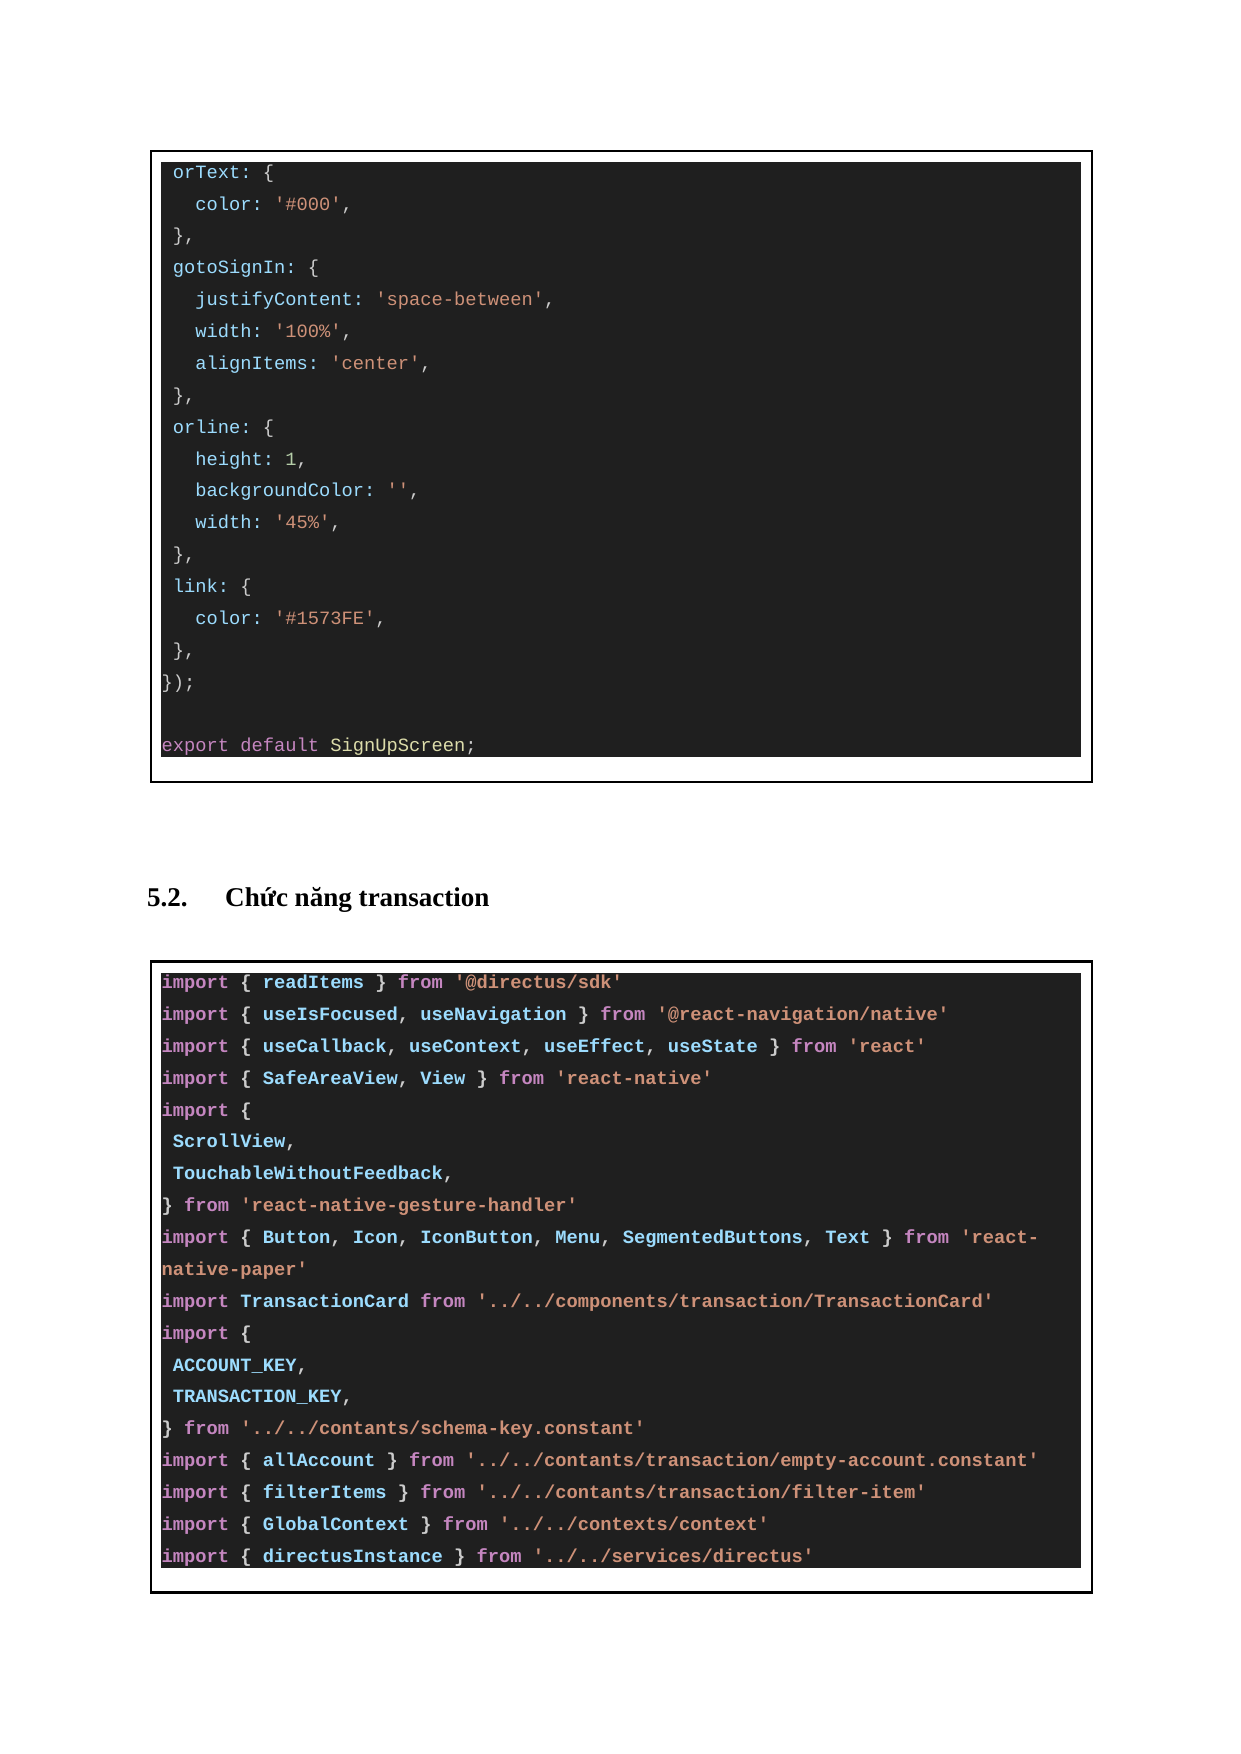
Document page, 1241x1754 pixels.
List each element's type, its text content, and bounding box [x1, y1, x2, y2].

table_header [152, 152, 1091, 781]
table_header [152, 963, 1091, 1591]
subtitle Chức năng transaction [187, 881, 1090, 912]
